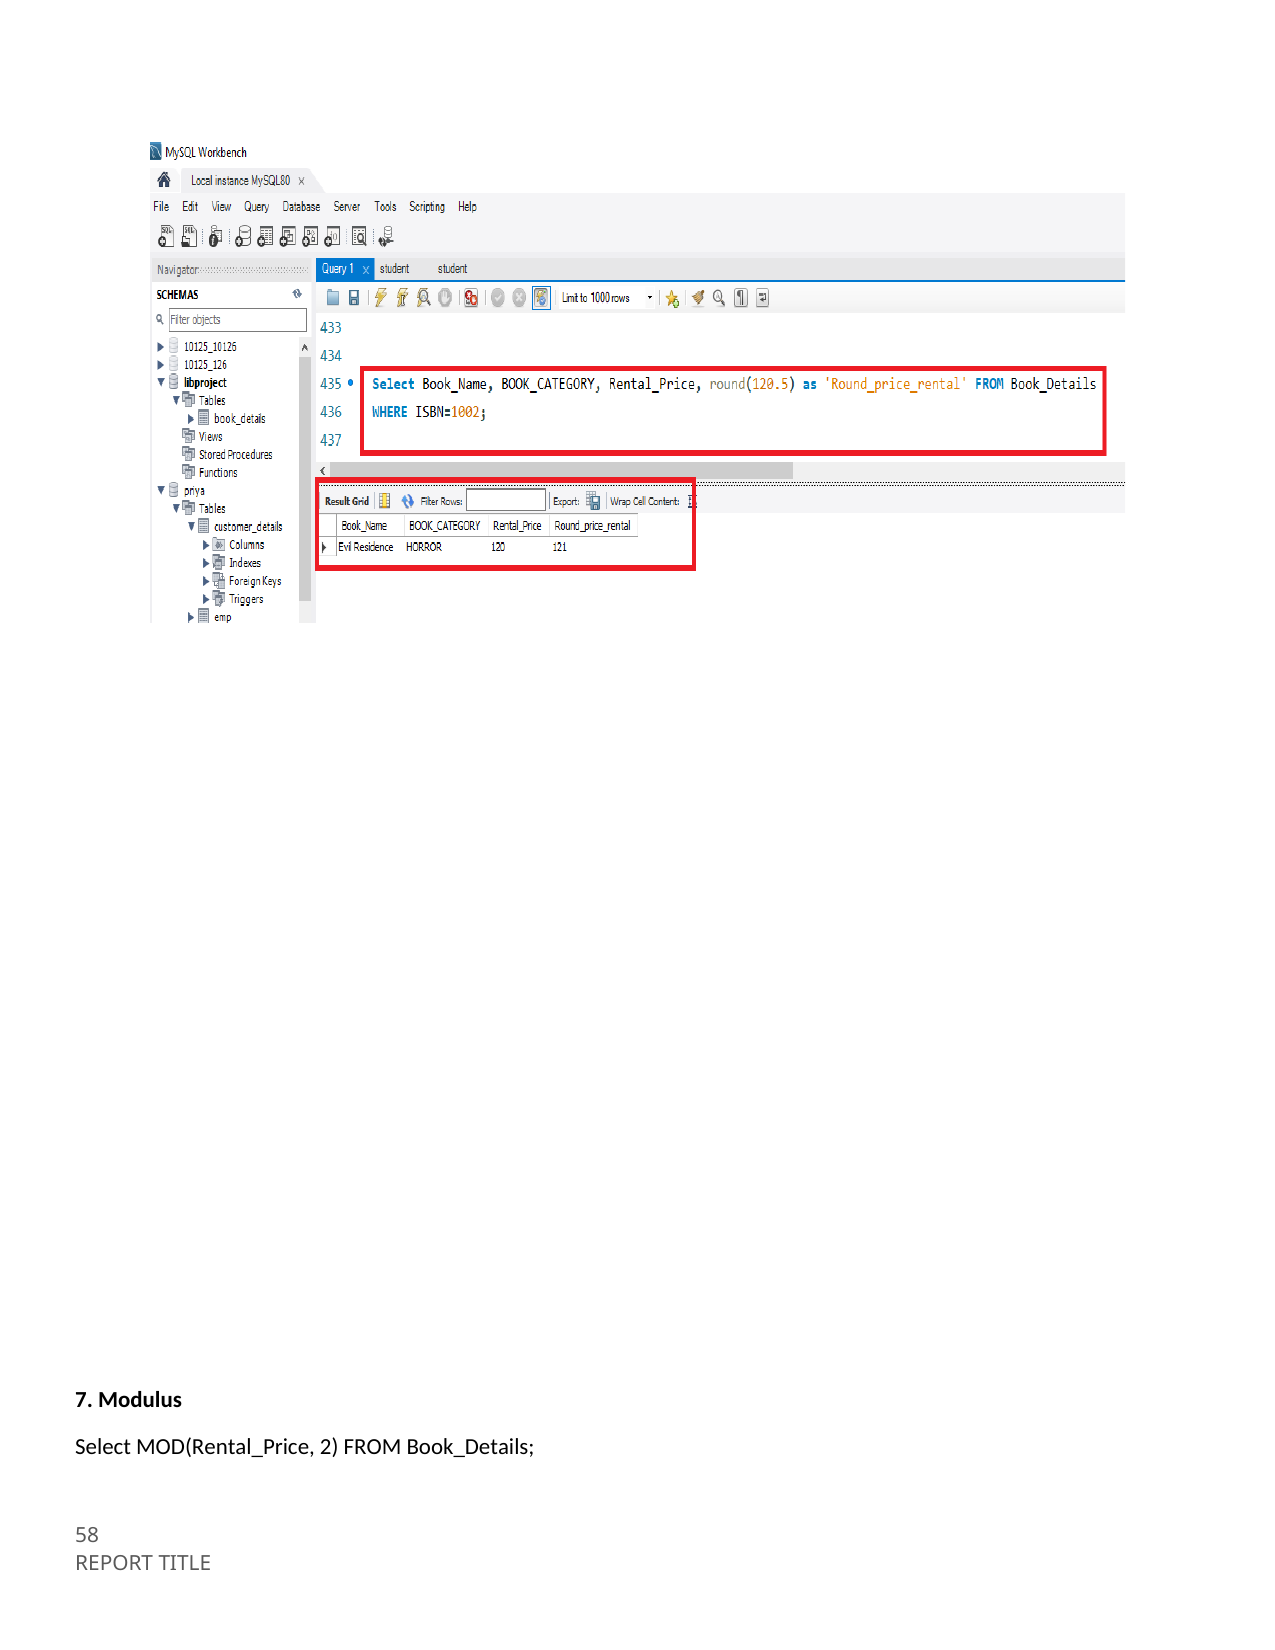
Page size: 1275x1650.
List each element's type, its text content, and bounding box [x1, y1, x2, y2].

text 7. Modulus [75, 1386, 1200, 1413]
text Select MOD(Rental_Price, 2) FROM Book_Details; [75, 1432, 1200, 1460]
picture [150, 136, 1125, 623]
